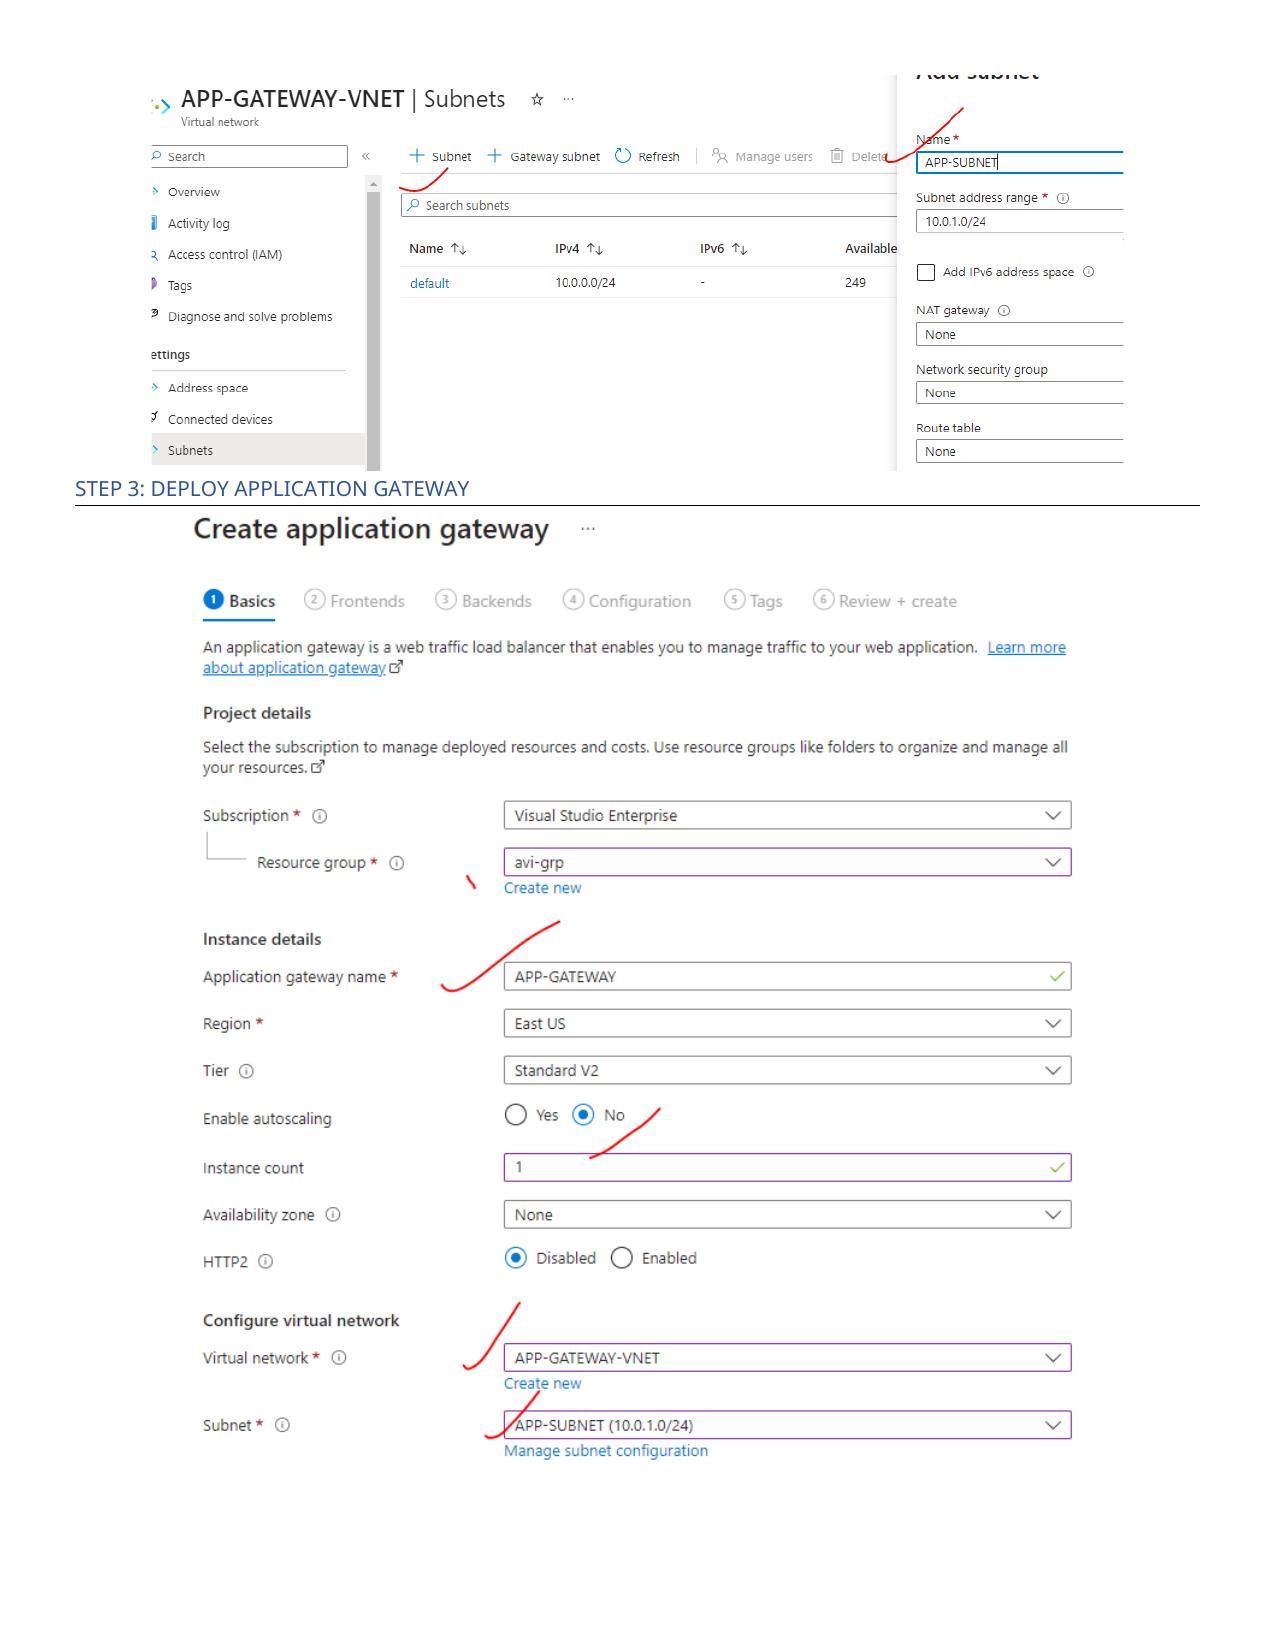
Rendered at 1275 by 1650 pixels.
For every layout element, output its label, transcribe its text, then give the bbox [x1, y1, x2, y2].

picture [191, 506, 1084, 1467]
picture [151, 75, 1124, 471]
subtitle STEP 3: DEPLOY APPLICATION GATEWAY [75, 474, 1200, 505]
